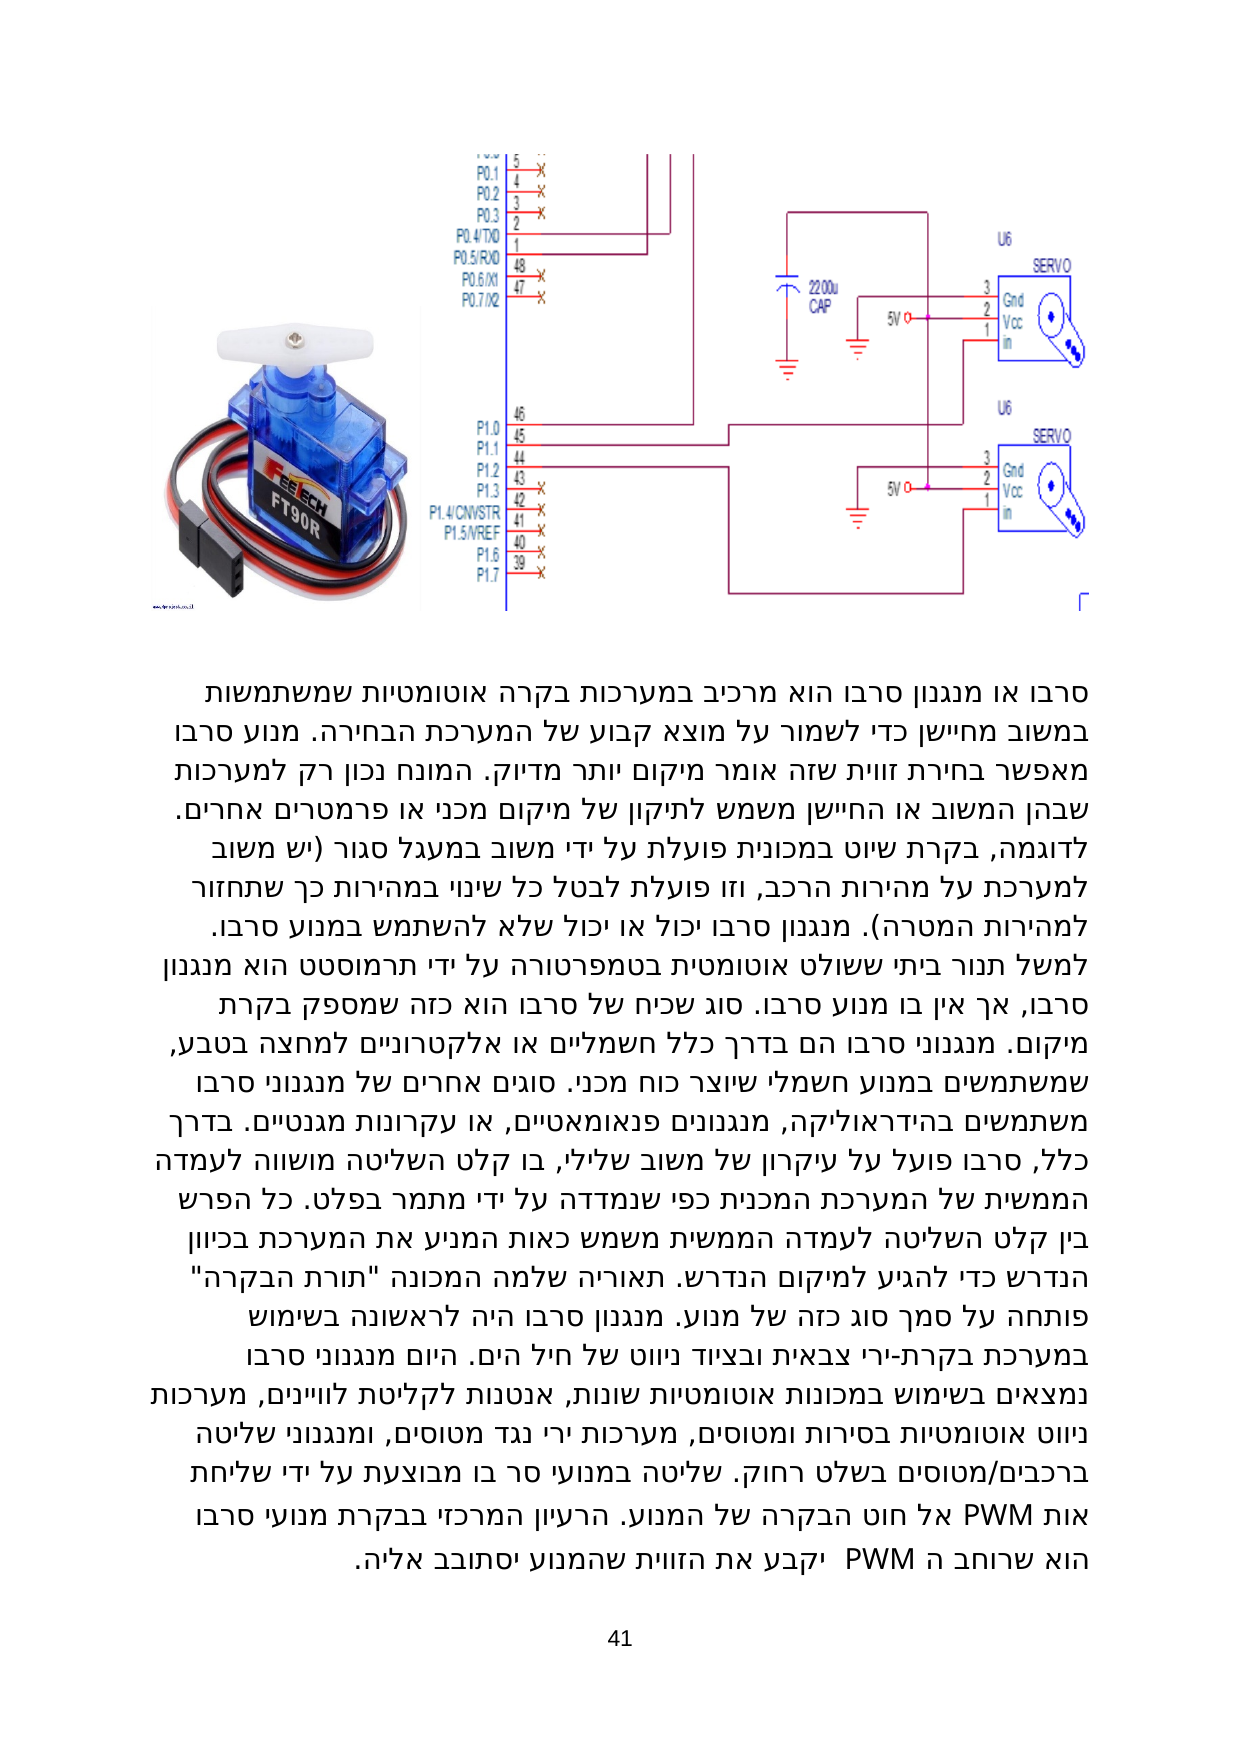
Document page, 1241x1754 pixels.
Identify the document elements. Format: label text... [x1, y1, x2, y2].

text סרבו או מנגנון סרבו הוא מרכיב במערכות בקרה אוטומטיות שמשתמשות במשוב מחיישן כדי לשמור על מוצא קבוע של המערכת הבחירה. מנוע סרבו מאפשר בחירת זווית שזה אומר מיקום יותר מדיוק. המונח נכון רק למערכות שבהן המשוב או החיישן משמש לתיקון של מיקום מכני או פרמטרים אחרים. לדוגמה, בקרת שיוט במכונית פועלת על ידי משוב במעגל סגור (יש משוב למערכת על מהירות הרכב, וזו פועלת לבטל כל שינוי במהירות כך שתחזור למהירות המטרה). מנגנון סרבו יכול או יכול שלא להשתמש במנוע סרבו. למשל תנור ביתי ששולט אוטומטית בטמפרטורה על ידי תרמוסטט הוא מנגנון סרבו, אך אין בו מנוע סרבו. סוג שכיח של סרבו הוא כזה שמספק בקרת מיקום. מנגנוני סרבו הם בדרך כלל חשמליים או אלקטרוניים למחצה בטבע, שמשתמשים במנוע חשמלי שיוצר כוח מכני. סוגים אחרים של מנגנוני סרבו משתמשים בהידראוליקה, מנגנונים פנאומאטיים, או עקרונות מגנטיים. בדרך כלל, סרבו פועל על עיקרון של משוב שלילי, בו קלט השליטה מושווה לעמדה הממשית של המערכת המכנית כפי שנמדדה על ידי מתמר בפלט. כל הפרש בין קלט השליטה לעמדה הממשית משמש כאות המניע את המערכת בכיוון הנדרש כדי להגיע למיקום הנדרש. תאוריה שלמה המכונה "תורת הבקרה" פותחה על סמך סוג כזה של מנוע. מנגנון סרבו היה לראשונה בשימוש במערכת בקרת-ירי צבאית ובציוד ניווט של חיל הים. היום מנגנוני סרבו נמצאים בשימוש במכונות אוטומטיות שונות, אנטנות לקליטת לוויינים, מערכות ניווט אוטומטיות בסירות ומטוסים, מערכות ירי נגד מטוסים, ומנגנוני שליטה ברכבים/מטוסים בשלט רחוק. שליטה במנועי סר בו מבוצעת על ידי שליחת אות PWM אל חוט הבקרה של המנוע. הרעיון המרכזי בבקרת מנועי סרבו הוא שרוחב ה PWM יקבע את הזווית שהמנוע יסתובב אליה. [150, 676, 1090, 1578]
picture [151, 306, 421, 611]
picture [422, 155, 1089, 611]
